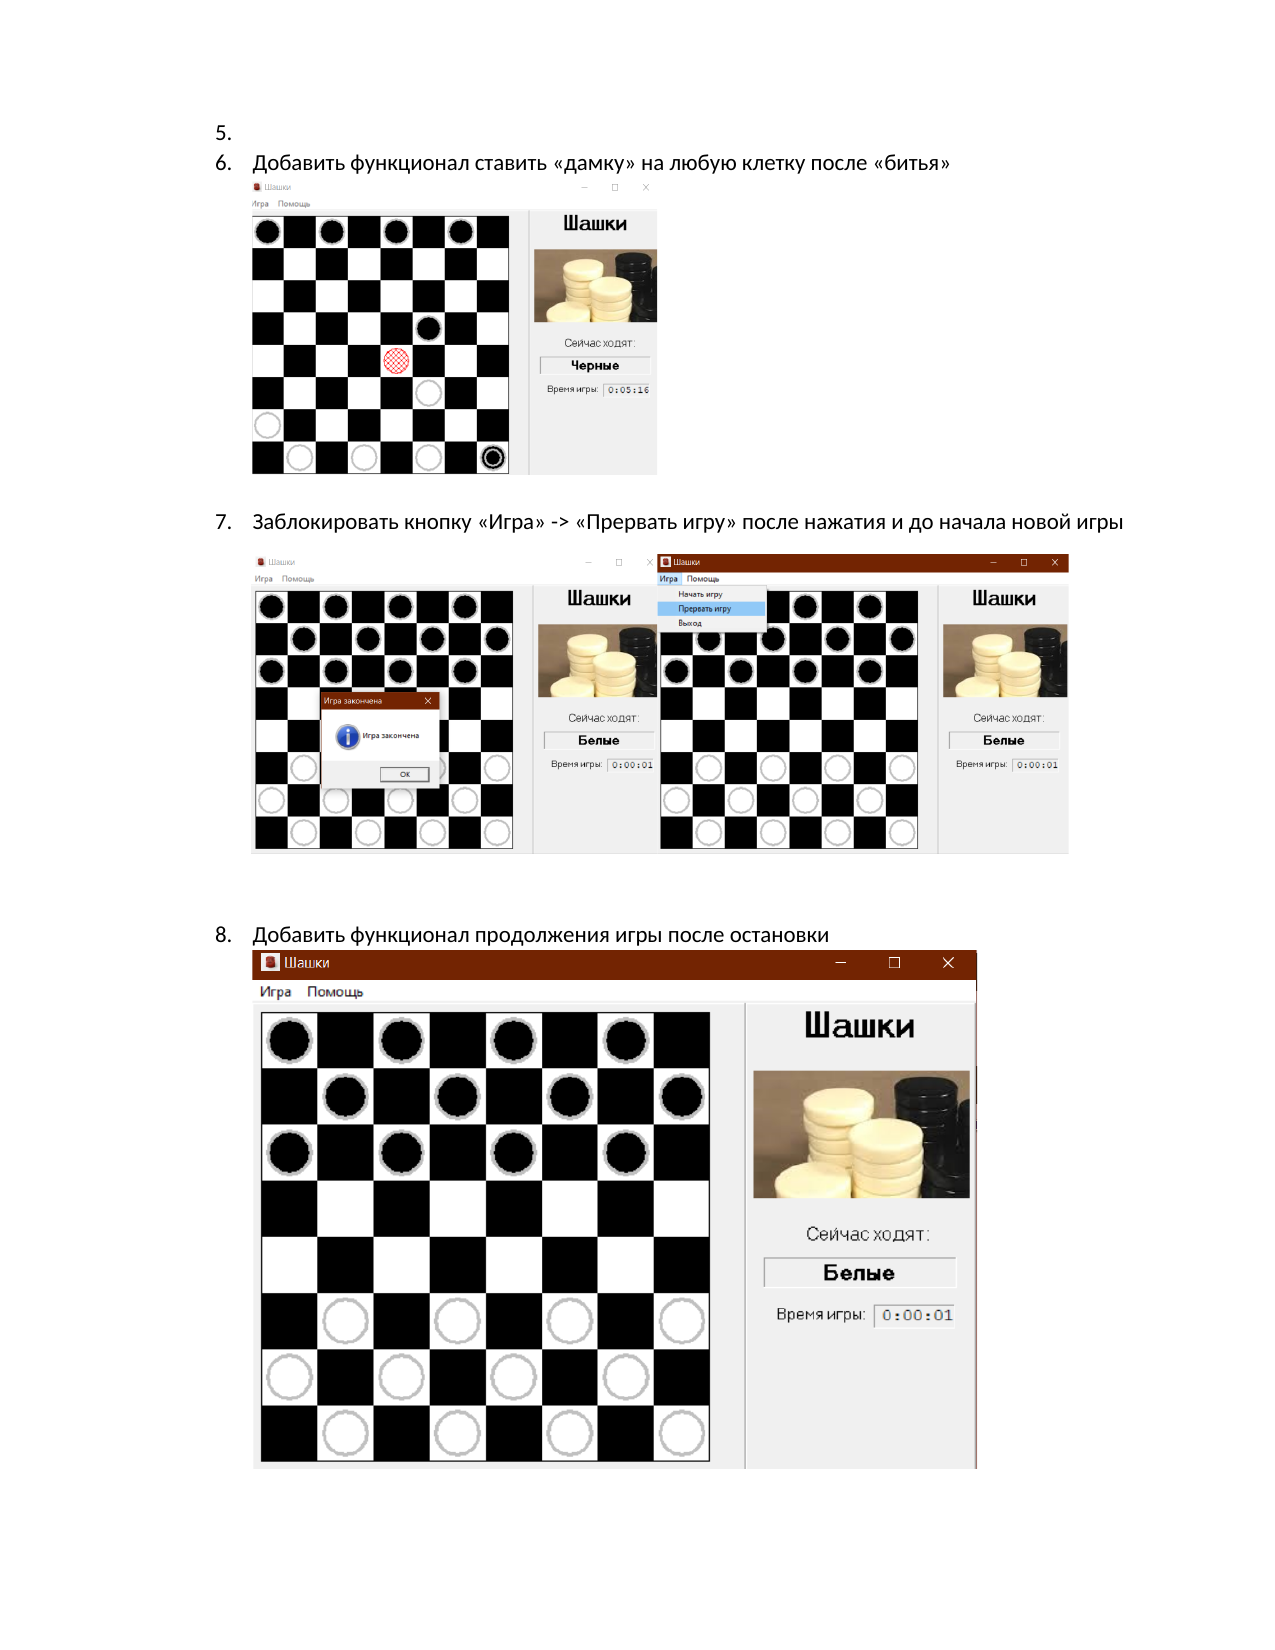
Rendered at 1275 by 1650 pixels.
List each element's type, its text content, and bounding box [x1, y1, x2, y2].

list Добавить функционал продолжения игры после остановки [215, 920, 1186, 948]
list Заблокировать кнопку «Игра» -> «Прервать игру» после нажатия и до начала новой игры [215, 507, 1186, 535]
list Добавить функционал ставить «дамку» на любую клетку после «битья» [215, 148, 1186, 176]
picture [251, 554, 1069, 854]
picture [252, 178, 658, 475]
picture [252, 950, 978, 1469]
